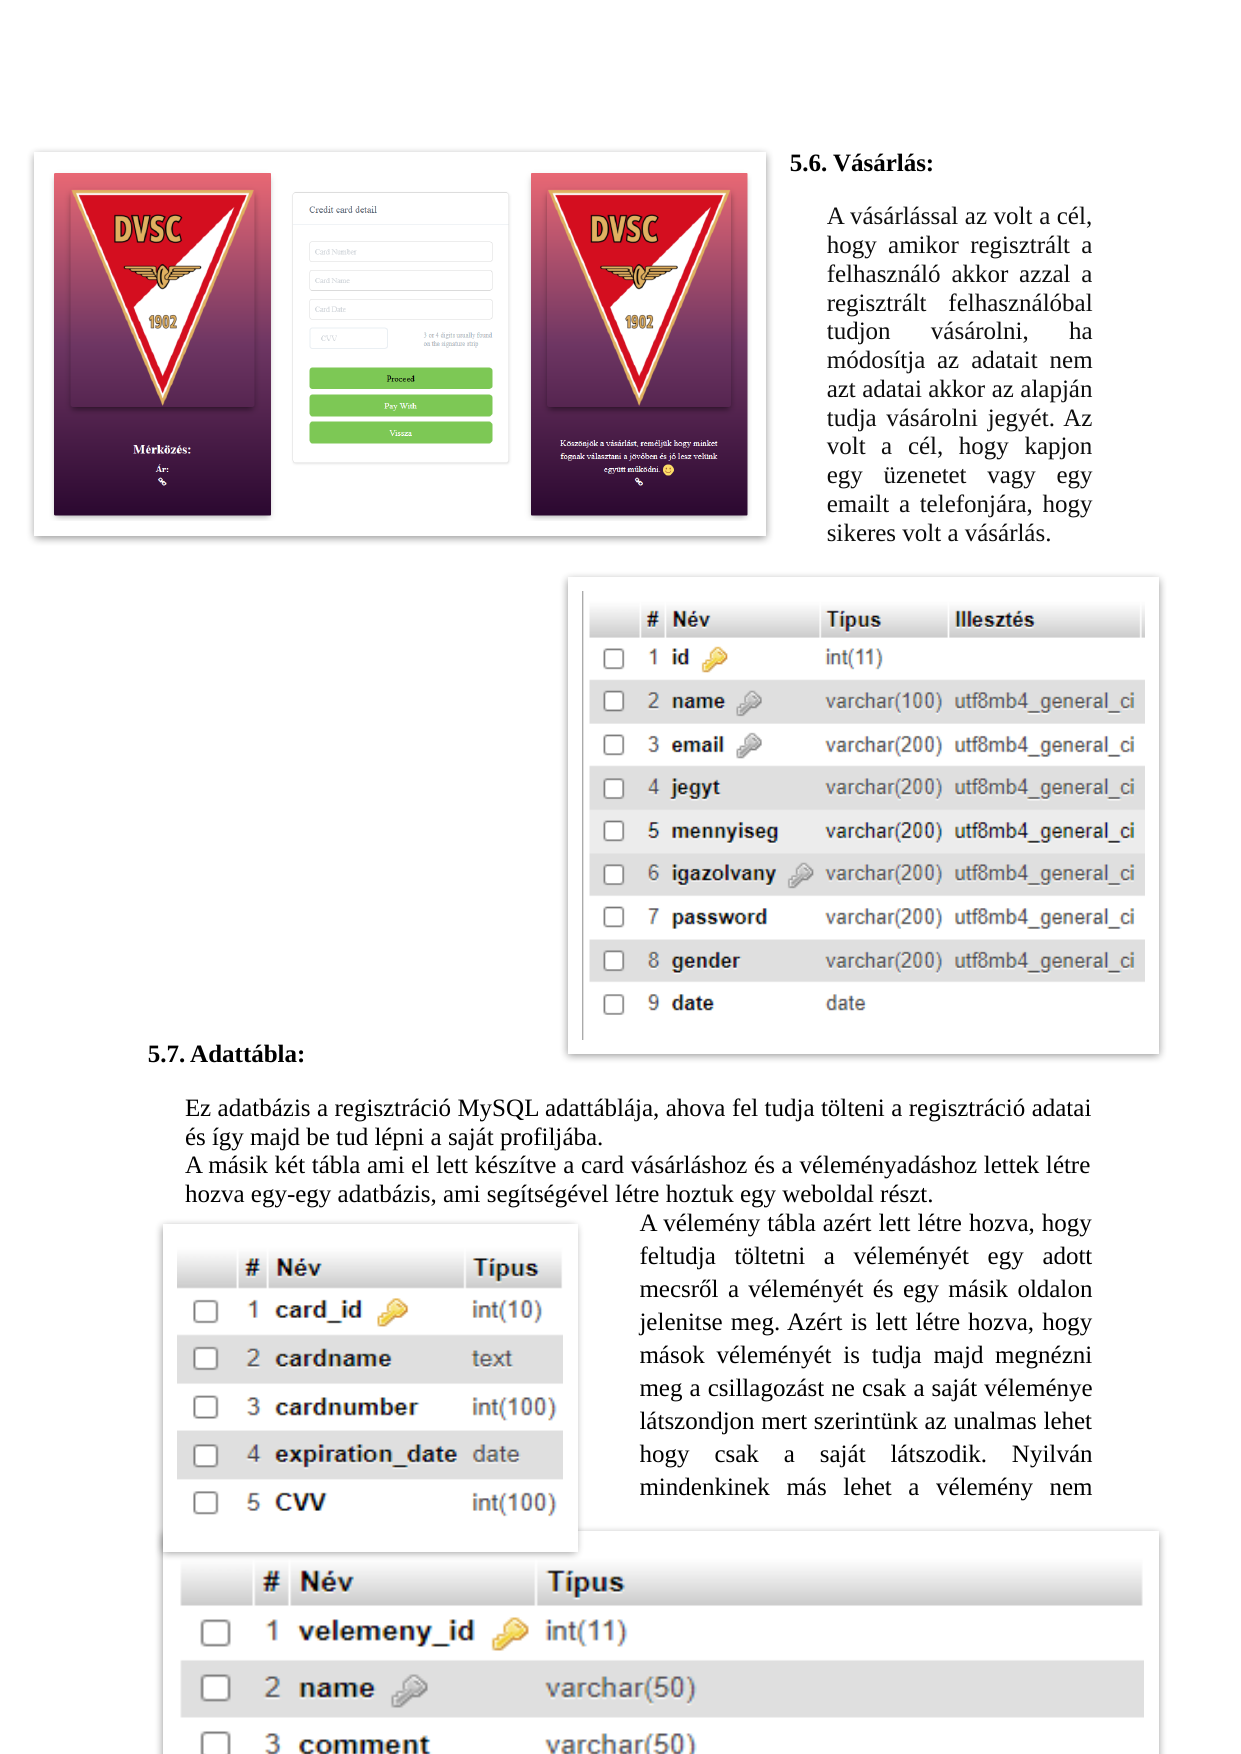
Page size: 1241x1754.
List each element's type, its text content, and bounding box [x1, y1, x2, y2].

list A vásárlással az volt a cél, hogy amikor regisztrált a felhasználó akkor azzal a regisztrált felhasználóbal tudjon vásárolni, ha módosítja az adatait nem azt adatai akkor az alapján tudja vásárolni jegyét. Az volt a cél, hogy kapjon egy üzenetet vagy egy emailt a telefonjára, hogy sikeres volt a vásárlás. [185, 201, 1093, 546]
picture [582, 591, 1145, 1040]
list Ez adatbázis a regisztráció MySQL adattáblája, ahova fel tudja tölteni a regisztráció adatai és így majd be tud lépni a saját profiljába. [185, 1093, 1093, 1151]
picture [49, 166, 752, 521]
picture [178, 1545, 1144, 1754]
picture [177, 1239, 563, 1537]
list A másik két tábla ami el lett készítve a card vásárláshoz és a véleményadáshoz lettek létre hozva egy-egy adatbázis, ami segítségével létre hoztuk egy weboldal részt. [185, 1151, 1093, 1208]
subtitle 5.6. Vásárlás: [148, 148, 1093, 176]
